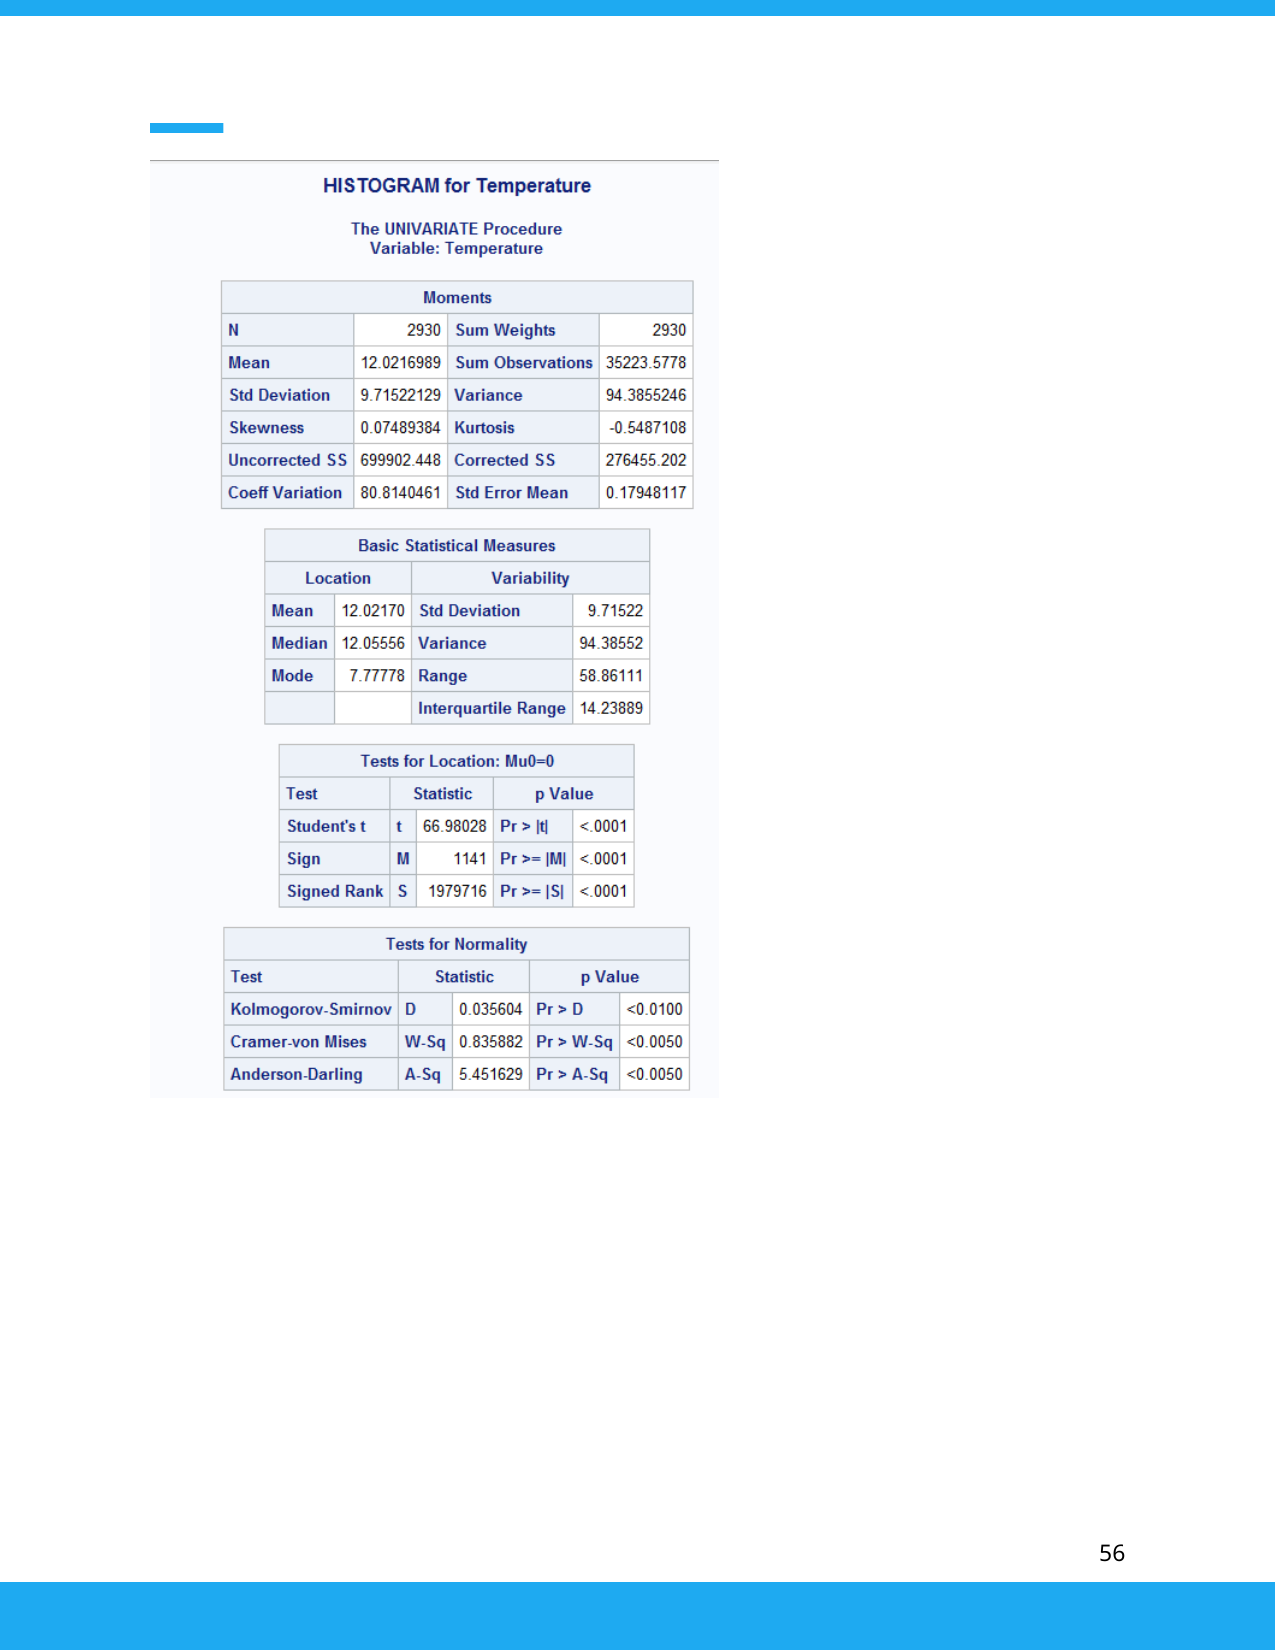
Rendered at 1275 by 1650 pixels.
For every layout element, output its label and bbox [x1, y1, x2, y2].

picture [0, 1582, 1275, 1650]
picture [0, 0, 1275, 16]
picture [150, 160, 719, 1098]
picture [150, 123, 224, 133]
